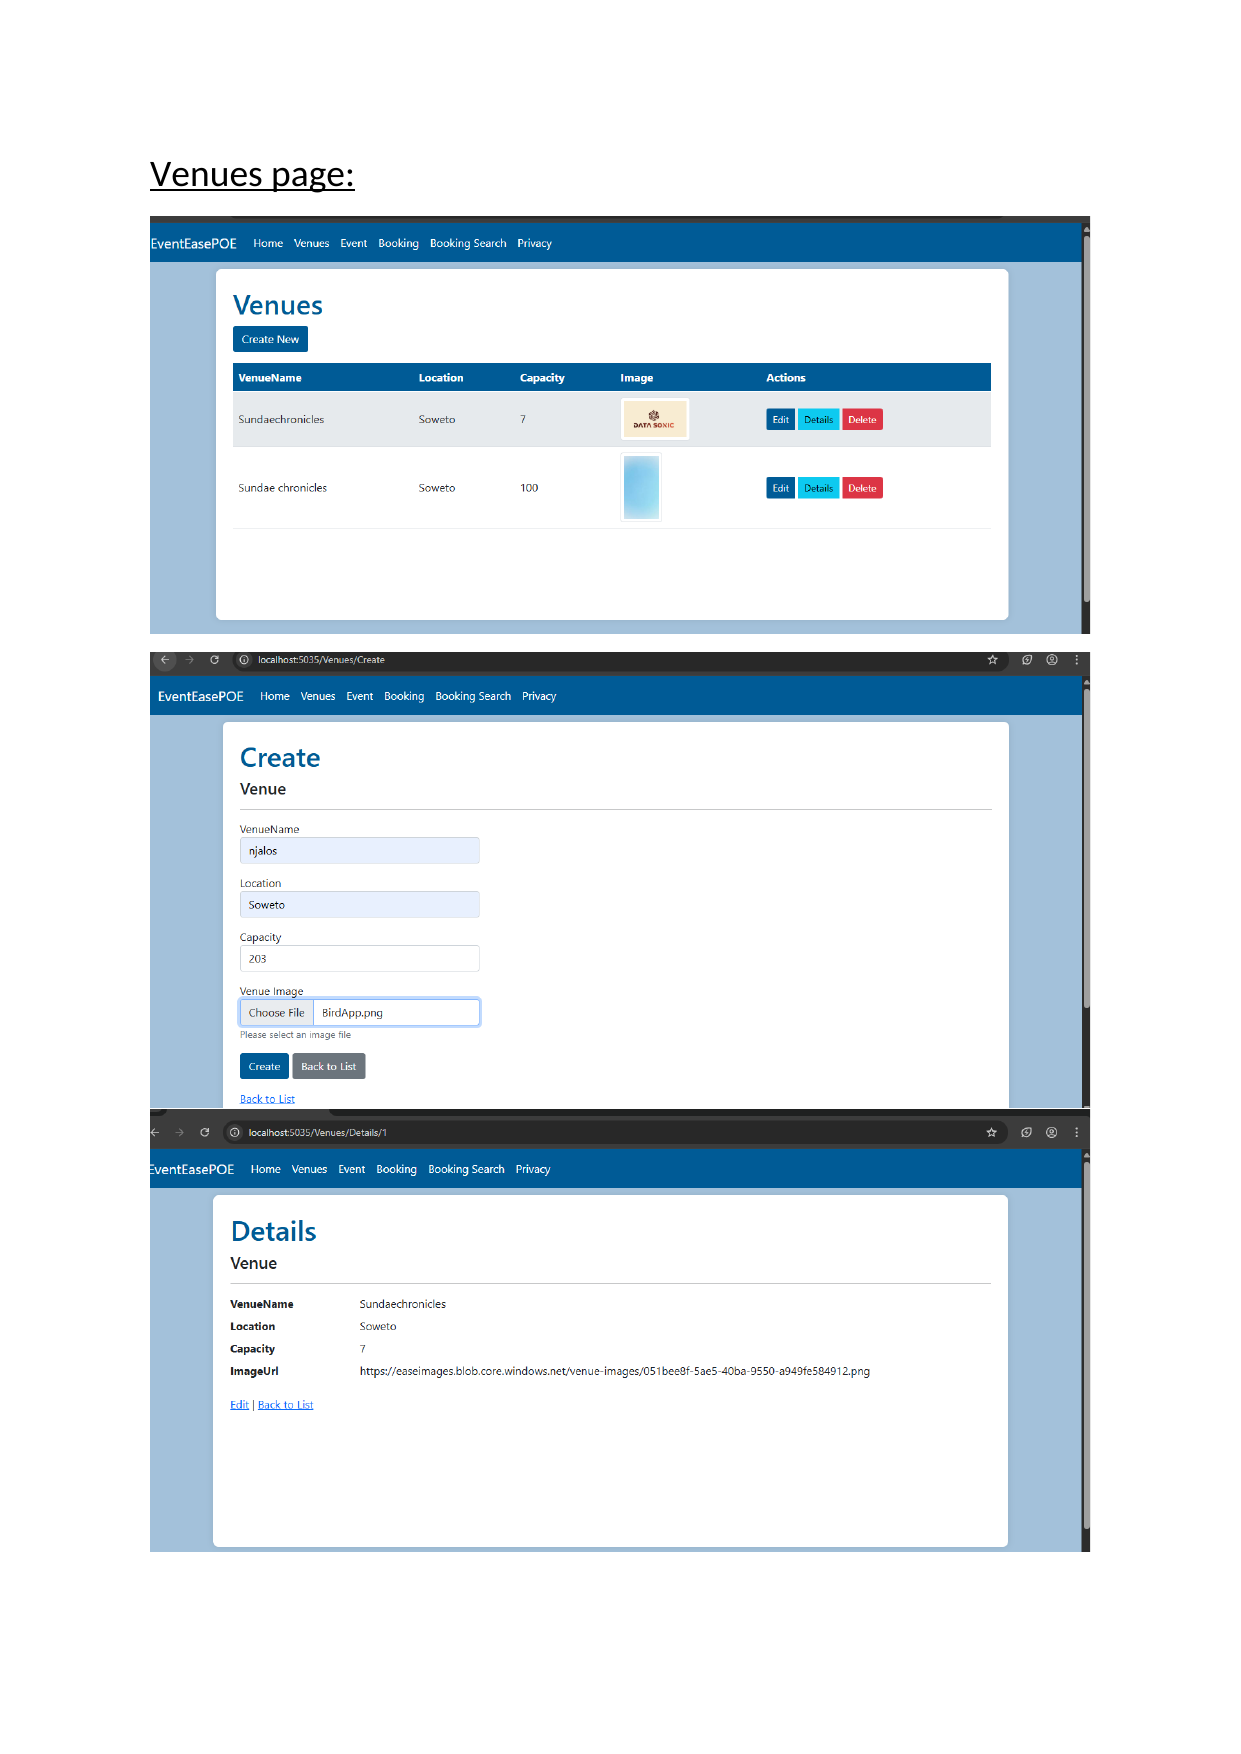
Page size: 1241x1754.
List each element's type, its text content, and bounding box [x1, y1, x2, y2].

text Venues page: [150, 150, 1090, 196]
picture [150, 652, 1091, 1108]
picture [150, 1109, 1091, 1552]
picture [150, 216, 1091, 634]
